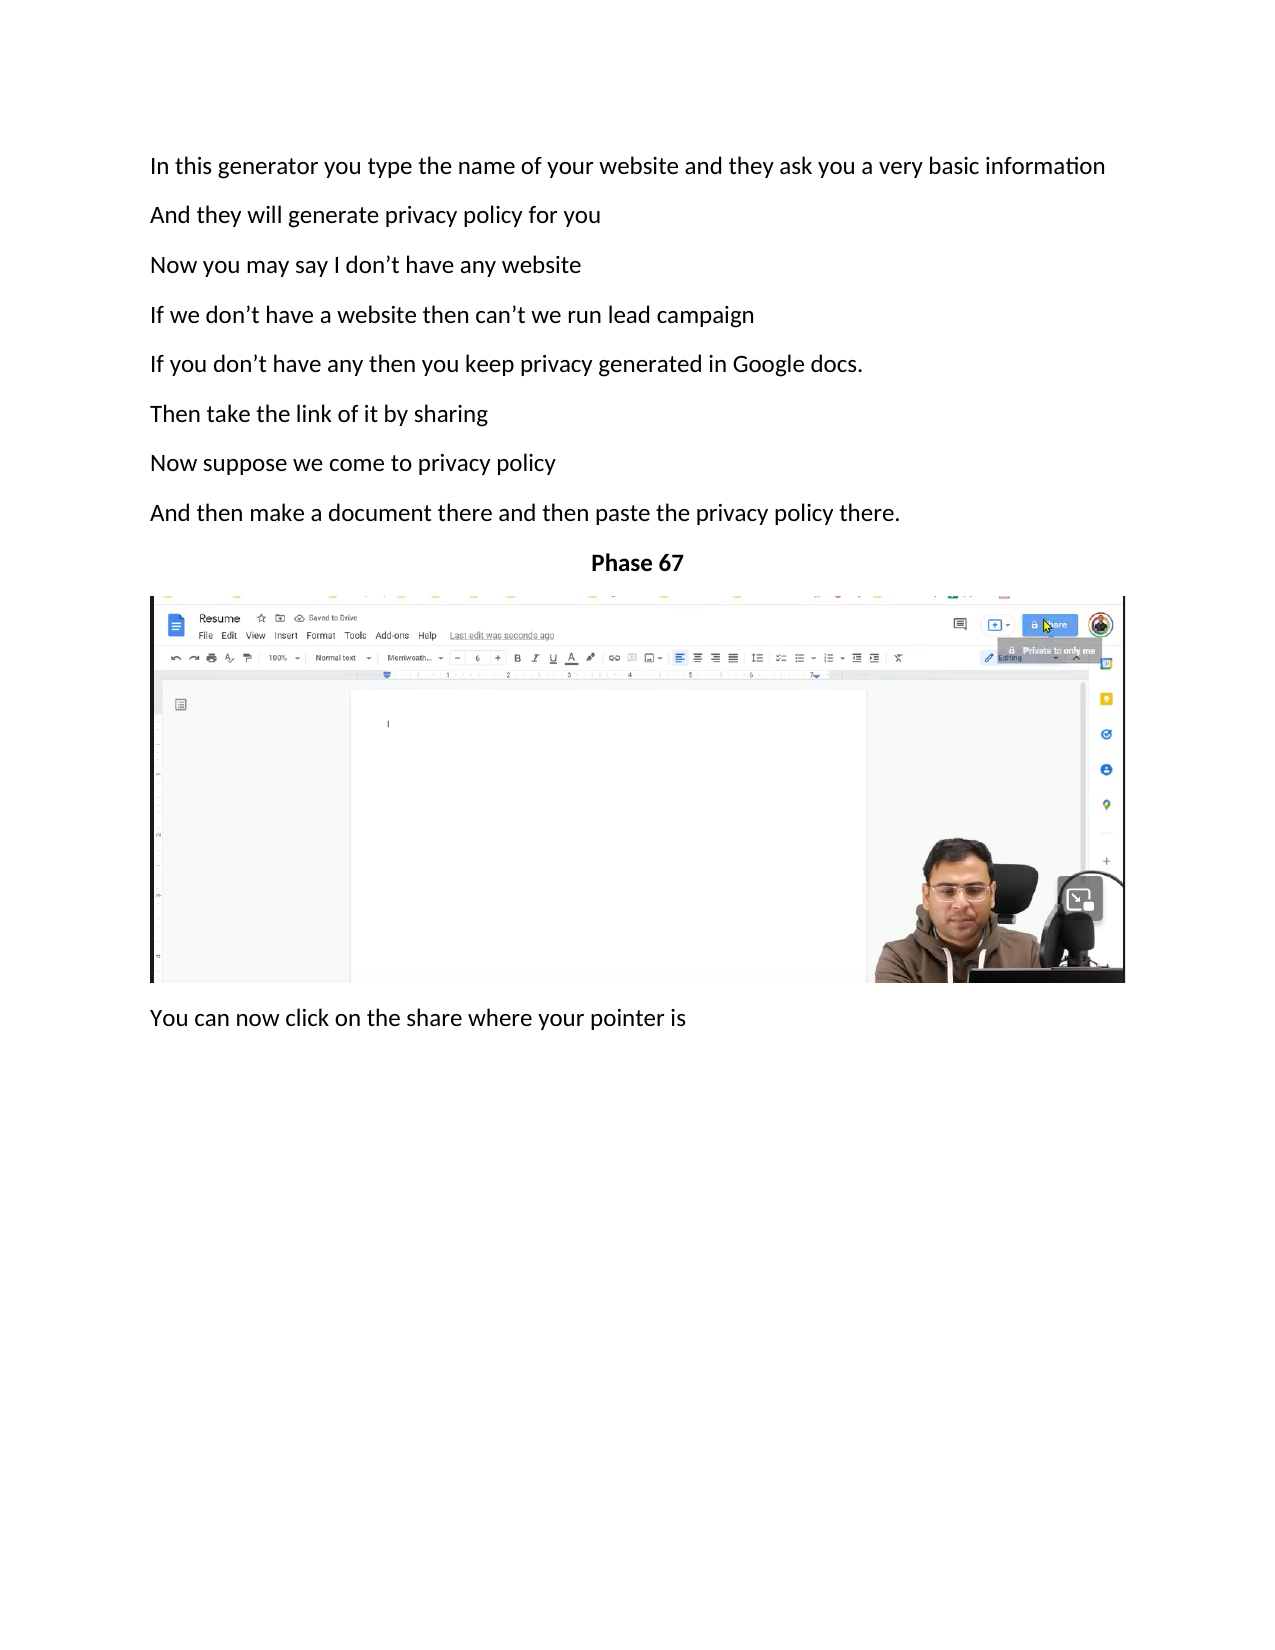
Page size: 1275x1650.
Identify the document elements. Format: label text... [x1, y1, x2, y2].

text And they will generate privacy policy for you [150, 199, 1125, 230]
picture [150, 596, 1125, 983]
text You can now click on the share where your pointer is [150, 1002, 1125, 1032]
text If you don’t have any then you keep privacy generated in Google docs. [150, 348, 1125, 379]
text If we don’t have a website then can’t we run lead campaign [150, 299, 1125, 329]
text Now suppose we come to privacy policy [150, 447, 1125, 478]
text In this generator you type the name of your website and they ask you a very basic information [150, 150, 1125, 181]
text Phase 67 [150, 547, 1125, 577]
text Then take the link of it by sharing [150, 398, 1125, 428]
text Now you may say I don’t have any website [150, 249, 1125, 280]
text And then make a document there and then paste the privacy policy there. [150, 497, 1125, 528]
